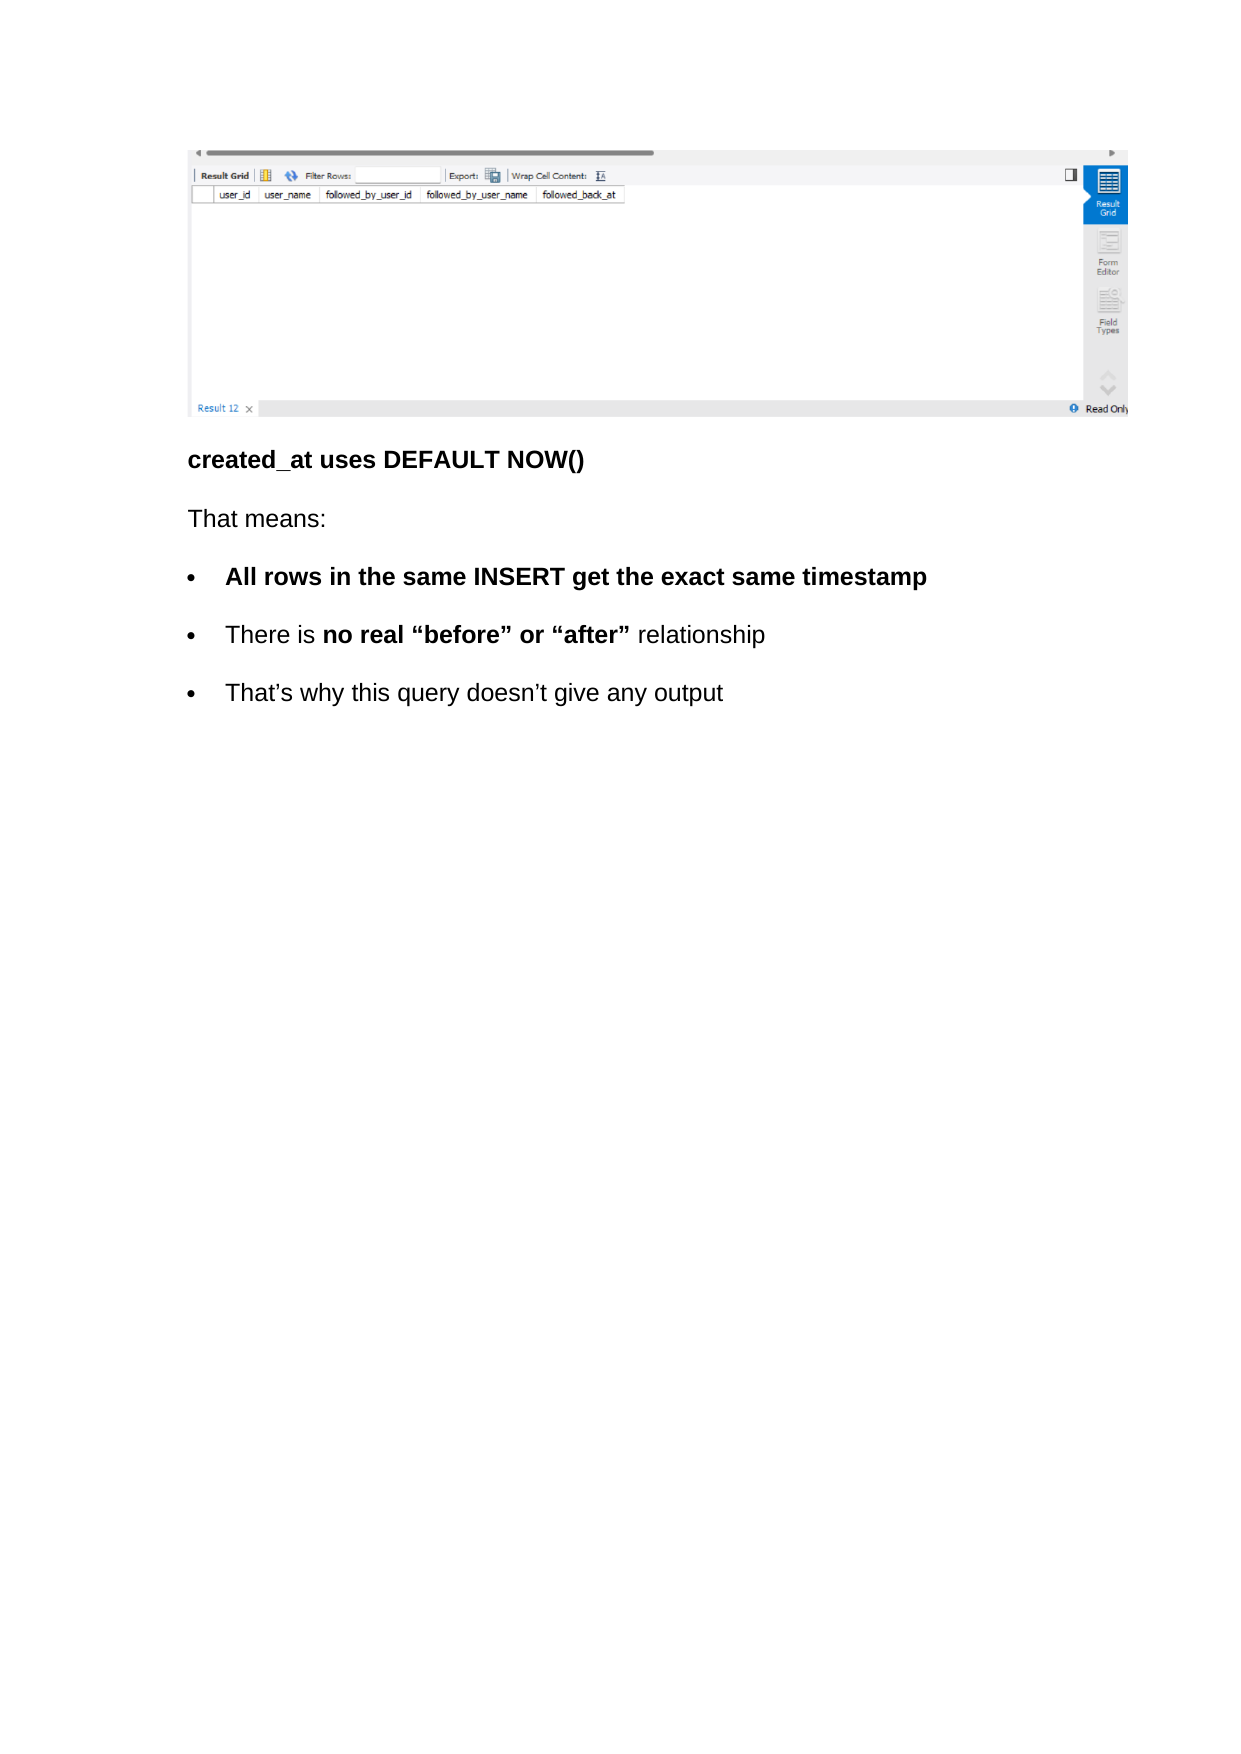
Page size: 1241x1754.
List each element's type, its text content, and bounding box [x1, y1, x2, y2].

text created_at uses DEFAULT NOW() [187, 446, 1090, 474]
list There is no real “before” or “after” relationship [187, 619, 1090, 648]
picture [187, 150, 1128, 417]
list All rows in the same INSERT get the exact same timestamp [187, 562, 1090, 590]
text That means: [187, 503, 1090, 532]
list That’s why this query doesn’t give any output [187, 678, 1090, 706]
